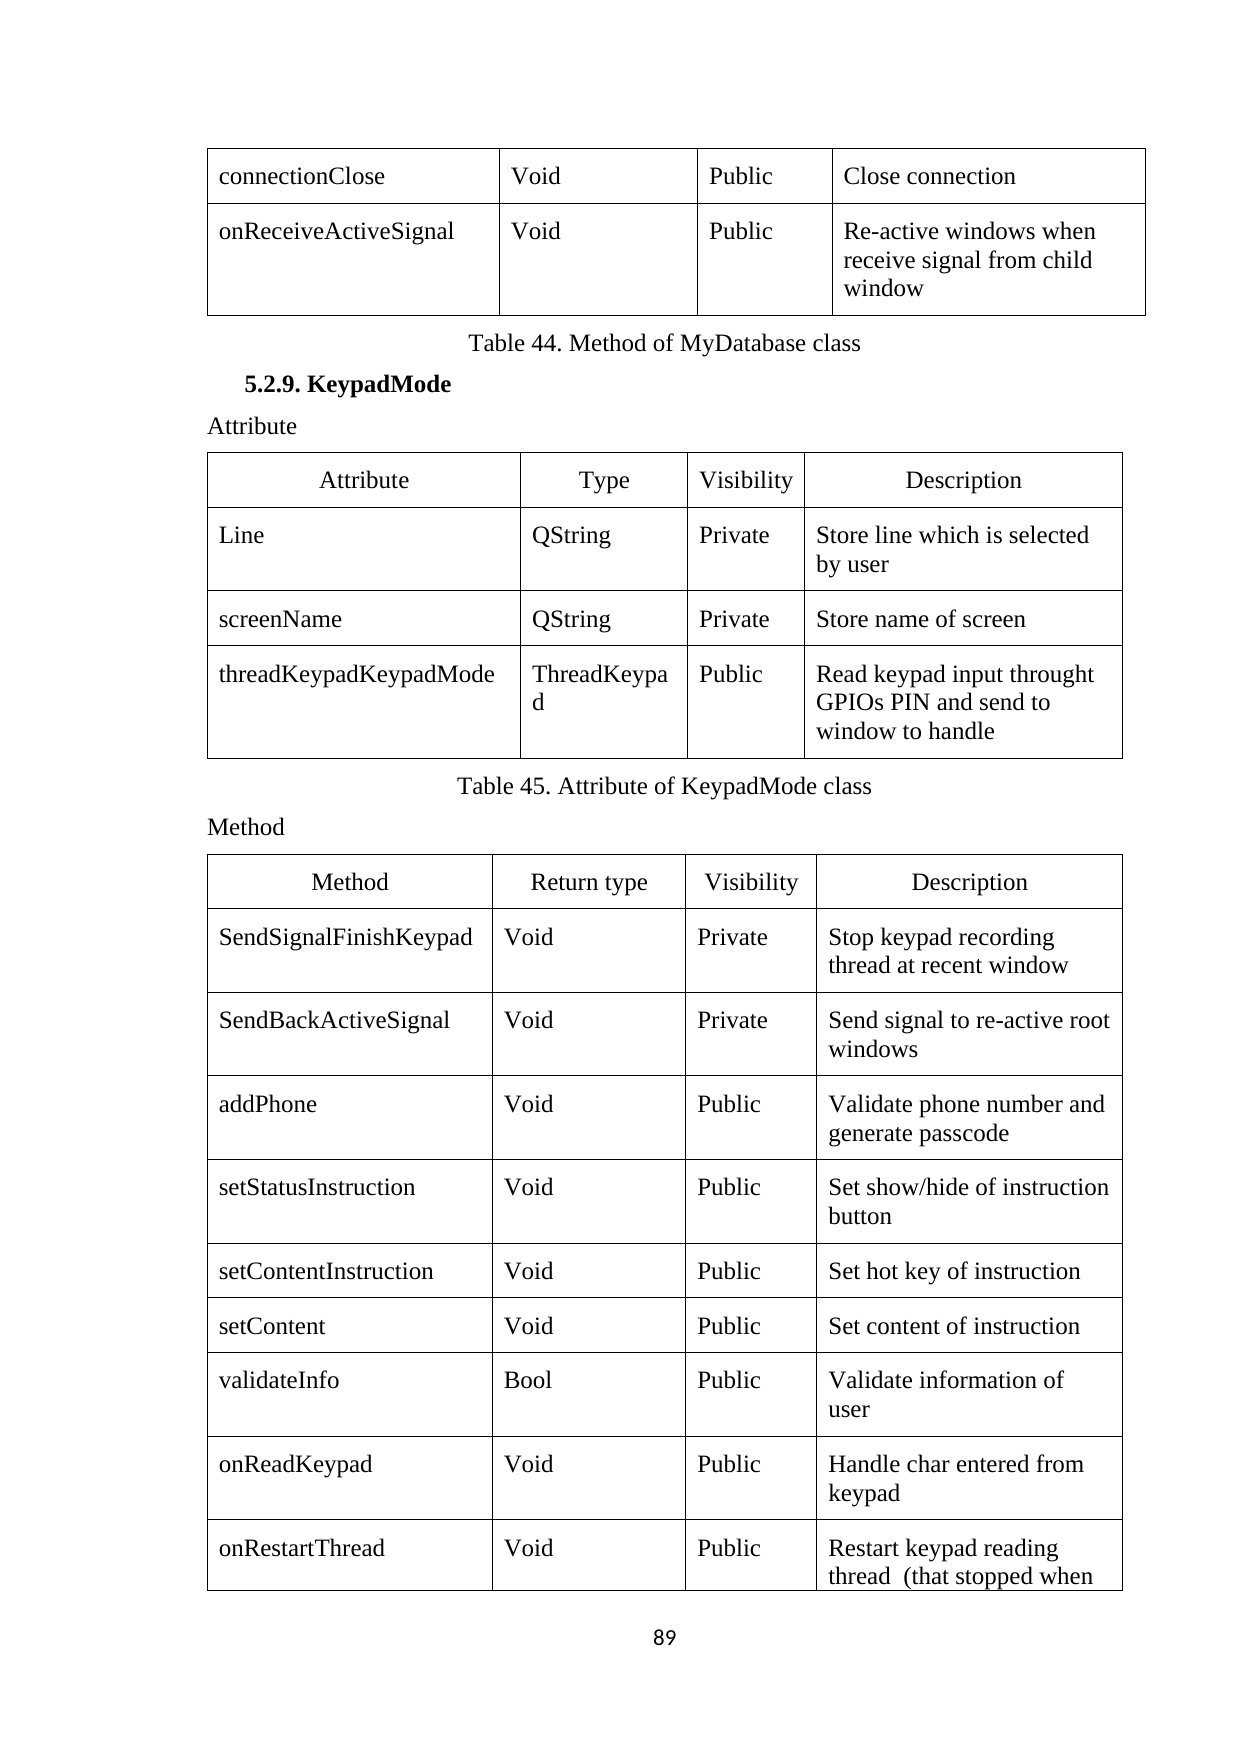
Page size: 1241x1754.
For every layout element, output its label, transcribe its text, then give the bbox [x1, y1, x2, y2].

table_cell Public [686, 1437, 816, 1519]
table_cell ThreadKeypad [521, 646, 687, 757]
table_cell QString [521, 508, 687, 590]
table_cell onReceiveActiveSignal [208, 204, 499, 315]
table_cell Public [686, 1160, 816, 1242]
table_cell Line [208, 508, 520, 590]
table_header Description [805, 453, 1122, 507]
table_cell Private [688, 591, 804, 645]
table_header Visibility [688, 453, 804, 507]
table_header Return type [493, 855, 685, 908]
table_cell Private [686, 993, 816, 1075]
table_cell Public [688, 646, 804, 757]
table_cell validateInfo [208, 1353, 492, 1436]
table_cell Void [493, 1076, 685, 1159]
table_cell Public [686, 1298, 816, 1352]
table_cell Void [493, 909, 685, 992]
table_cell connectionClose [208, 149, 499, 202]
table_cell SendBackActiveSignal [208, 993, 492, 1075]
table_header Method [208, 855, 492, 908]
table_cell setContentInstruction [208, 1244, 492, 1297]
table_cell Store name of screen [805, 591, 1122, 645]
table_cell Private [688, 508, 804, 590]
table_cell Public [686, 1076, 816, 1159]
table_cell addPhone [208, 1076, 492, 1159]
table_cell QString [521, 591, 687, 645]
table_cell Set show/hide of instruction button [817, 1160, 1122, 1242]
table_cell Void [493, 1244, 685, 1297]
text Table 45. Attribute of KeypadMode class [207, 771, 1122, 800]
table_cell Public [686, 1244, 816, 1297]
table_cell Send signal to re-active root windows [817, 993, 1122, 1075]
table_cell screenName [208, 591, 520, 645]
table_header Type [521, 453, 687, 507]
text 5.2.9. KeypadMode [207, 369, 1122, 398]
table_cell Void [493, 1298, 685, 1352]
table_header Visibility [686, 855, 816, 908]
table_cell SendSignalFinishKeypad [208, 909, 492, 992]
table_cell setContent [208, 1298, 492, 1352]
table_cell Store line which is selected by user [805, 508, 1122, 590]
table_cell onRestartThread [208, 1520, 492, 1590]
table_cell Set content of instruction [817, 1298, 1122, 1352]
table_cell setStatusInstruction [208, 1160, 492, 1242]
table_cell Close connection [833, 149, 1145, 202]
table_cell Void [493, 1160, 685, 1242]
table_cell Bool [493, 1353, 685, 1436]
table_cell Private [686, 909, 816, 992]
text Table 44. Method of MyDatabase class [207, 328, 1122, 357]
table_cell onReadKeypad [208, 1437, 492, 1519]
table_cell Void [500, 149, 697, 202]
table_cell Public [686, 1353, 816, 1436]
text Method [207, 812, 1122, 841]
table_cell Void [500, 204, 697, 315]
table_cell Public [686, 1520, 816, 1590]
table_cell Void [493, 993, 685, 1075]
table_cell Set hot key of instruction [817, 1244, 1122, 1297]
table_cell Void [493, 1437, 685, 1519]
table_cell Validate information of user [817, 1353, 1122, 1436]
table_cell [817, 1520, 1122, 1590]
table_cell Void [493, 1520, 685, 1590]
table_cell Re-active windows when receive signal from child window [833, 204, 1145, 315]
table_cell Handle char entered from keypad [817, 1437, 1122, 1519]
table_cell Public [698, 149, 832, 202]
table_cell Stop keypad recording thread at recent window [817, 909, 1122, 992]
table_cell threadKeypadKeypadMode [208, 646, 520, 757]
table_cell Validate phone number and generate passcode [817, 1076, 1122, 1159]
text Attribute [207, 411, 1122, 439]
table_header Description [817, 855, 1122, 908]
table_cell Read keypad input throught GPIOs PIN and send to window to handle [805, 646, 1122, 757]
table_header Attribute [208, 453, 520, 507]
table_cell Public [698, 204, 832, 315]
